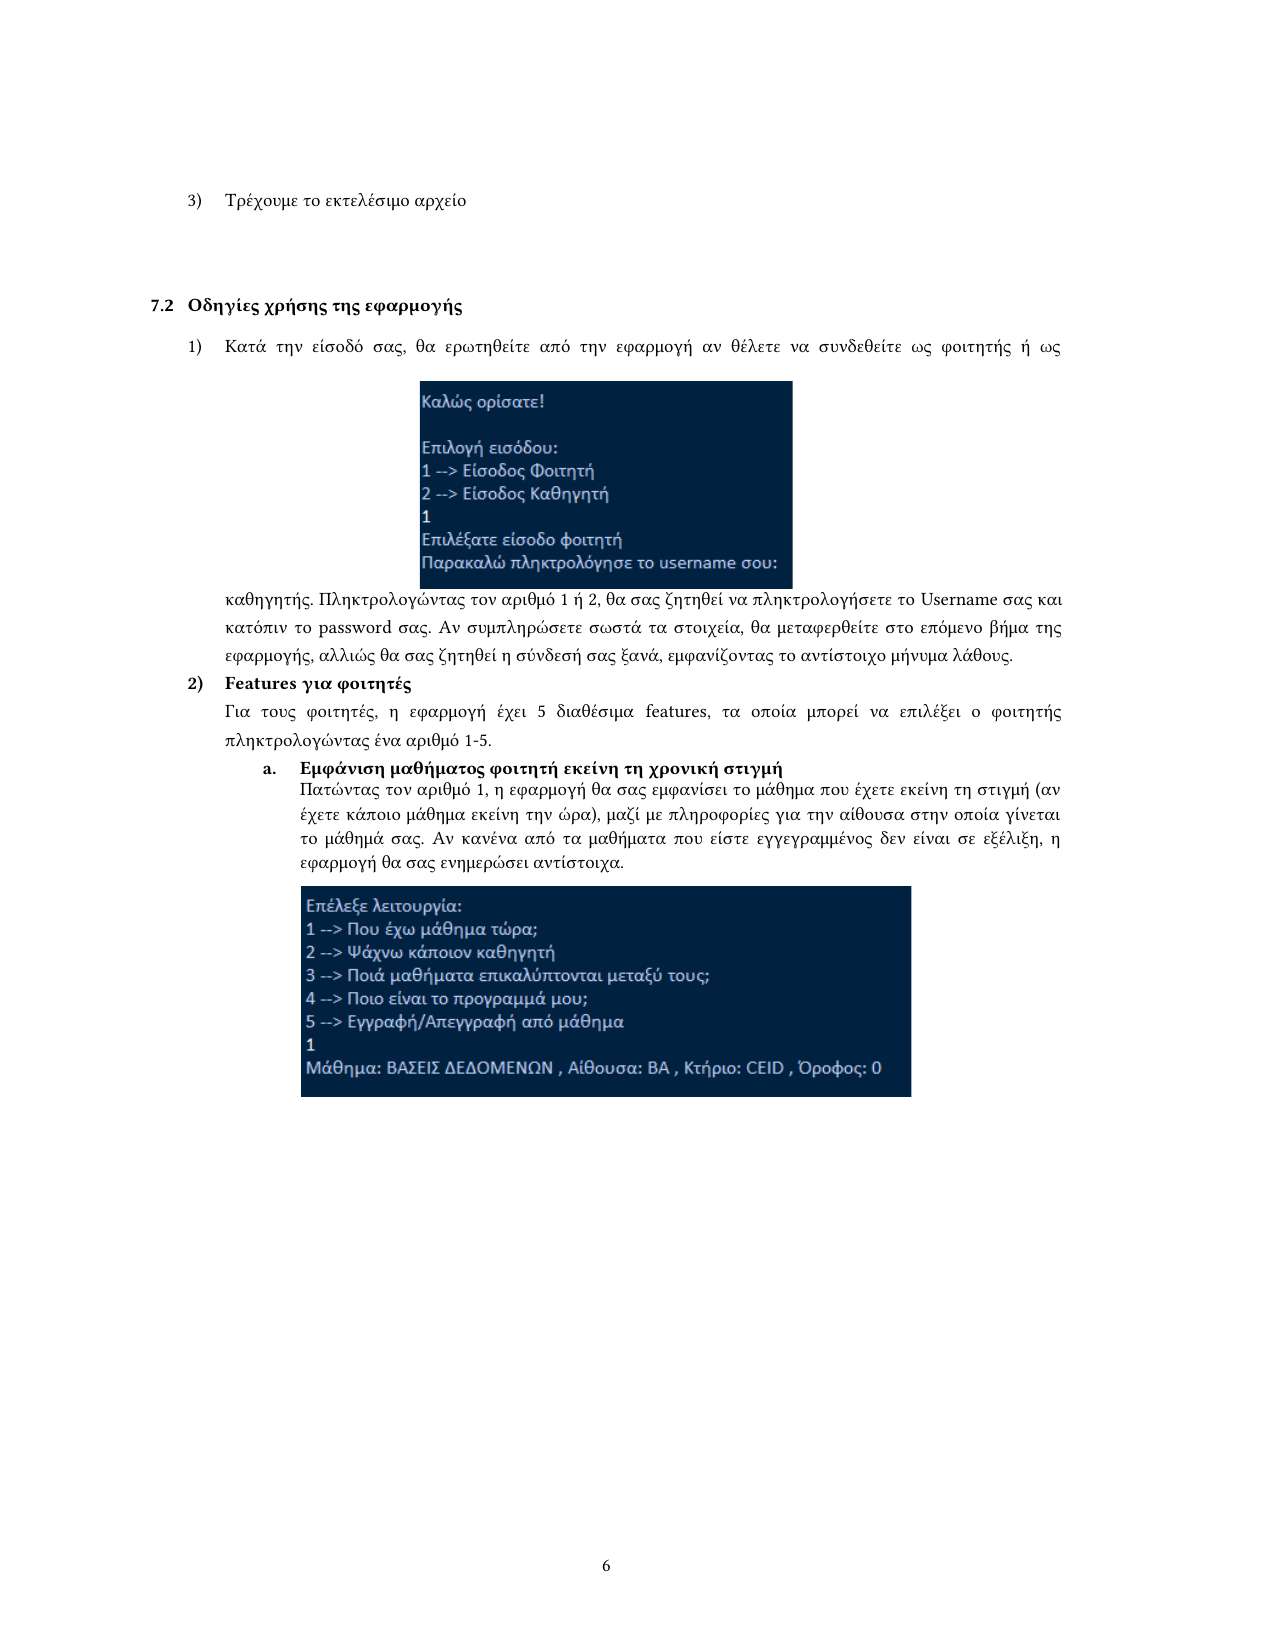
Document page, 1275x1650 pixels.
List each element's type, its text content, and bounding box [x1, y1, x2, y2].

list Πατώντας τον αριθμό 1, η εφαρμογή θα σας εμφανίσει το μάθημα που έχετε εκείνη τη στιγμή (αν έχετε κάποιο μάθημα εκείνη την ώρα), μαζί με πληροφορίες για την αίθουσα στην οποία γίνεται το μάθημά σας. Αν κανένα από τα μαθήματα που είστε εγγεγραμμένος δεν είναι σε εξέλιξη, η εφαρμογή θα σας ενημερώσει αντίστοιχα. [300, 779, 1062, 873]
list Για τους φοιτητές, η εφαρμογή έχει 5 διαθέσιμα features, τα οποία μπορεί να επιλέξει ο φοιτητής πληκτρολογώντας ένα αριθμό 1-5. [225, 694, 1062, 751]
text Οδηγίες χρήσης της εφαρμογής [150, 293, 1062, 316]
picture [301, 886, 912, 1097]
picture [419, 381, 793, 589]
list Features για φοιτητές [187, 666, 1062, 694]
list Τρέχουμε το εκτελέσιμο αρχείο [187, 183, 1062, 211]
list Εμφάνιση μαθήματος φοιτητή εκείνη τη χρονική στιγμή [262, 751, 1062, 779]
